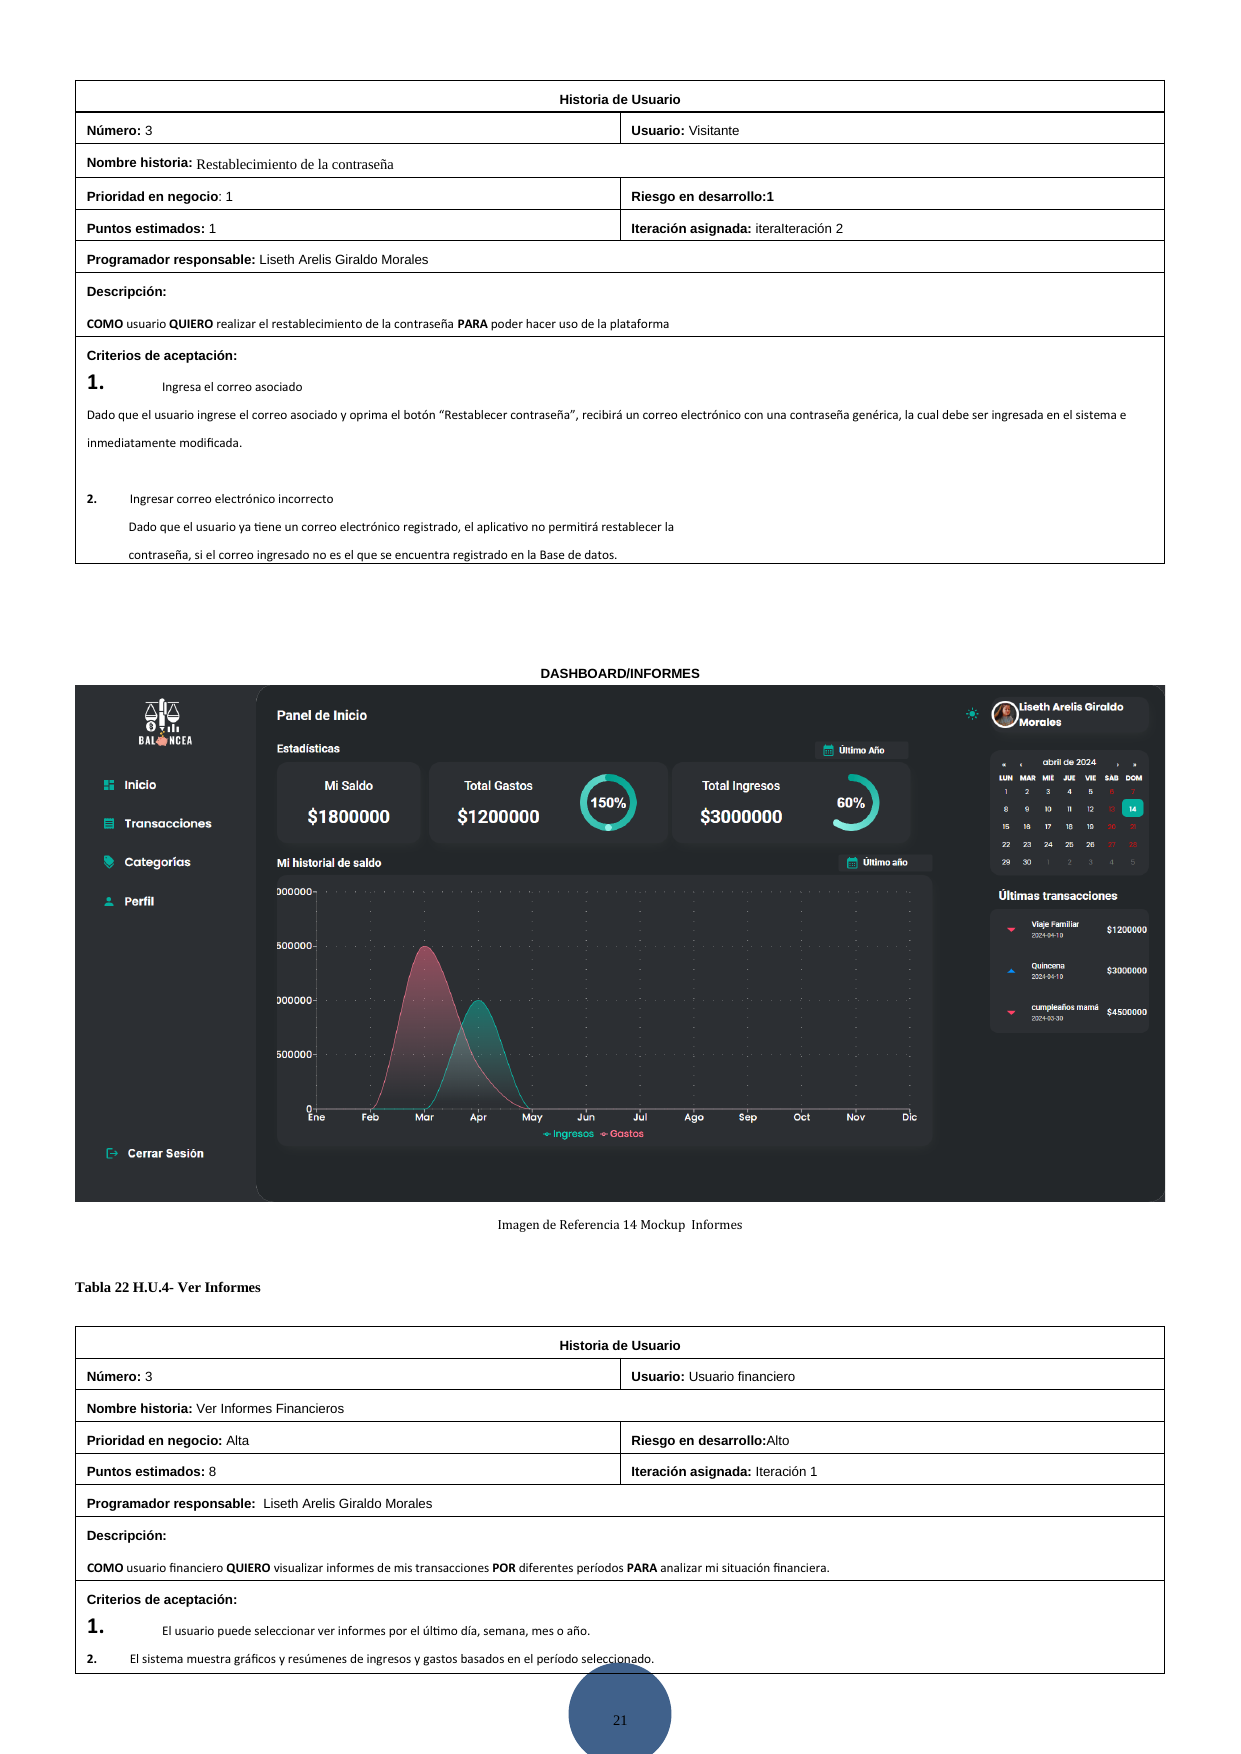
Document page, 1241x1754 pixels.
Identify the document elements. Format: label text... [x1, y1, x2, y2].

table_cell Iteración asignada: iteraIteración 2 [621, 210, 1164, 240]
text Imagen de Referencia 14 Mockup Informes [75, 1206, 1165, 1233]
table_cell Descripción: COMO usuario QUIERO realizar el restablecimiento de la contraseña PARA poder hacer uso de la plataforma [76, 273, 1164, 336]
table_header Historia de Usuario [76, 1327, 1164, 1357]
table_cell Descripción: COMO usuario financiero QUIERO visualizar informes de mis transacciones POR diferentes períodos PARA analizar mi situación financiera. [76, 1517, 1164, 1580]
table_cell Puntos estimados: 1 [76, 210, 620, 240]
table_cell Nombre historia: Ver Informes Financieros [76, 1390, 1164, 1421]
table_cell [76, 1581, 1164, 1673]
table_cell Criterios de aceptación: Ingresa el correo asociado Dado que el usuario ingrese el correo asociado y oprima el botón “Restablecer contraseña”, recibirá un correo electrónico con una contraseña genérica, la cual debe ser ingresada en el sistema e inmediatamente modificada. 2. Ingresar correo electrónico incorrecto Dado que el usuario ya tiene un correo electrónico registrado, el aplicativo no permitirá restablecer la contraseña, si el correo ingresado no es el que se encuentra registrado en la Base de datos. [76, 337, 1164, 563]
table_cell Programador responsable: Liseth Arelis Giraldo Morales [76, 1485, 1164, 1516]
table_header Historia de Usuario [76, 81, 1164, 111]
table_cell Nombre historia: Restablecimiento de la contraseña [76, 144, 1164, 177]
table_cell Número: 3 [76, 113, 620, 143]
table_cell Usuario: Usuario financiero [621, 1359, 1164, 1389]
table_cell Puntos estimados: 8 [76, 1454, 620, 1484]
text Tabla 22 H.U.4- Ver Informes [75, 1267, 1165, 1296]
table_cell Prioridad en negocio: 1 [76, 178, 620, 209]
table_cell Riesgo en desarrollo:1 [621, 178, 1164, 209]
table_cell Prioridad en negocio: Alta [76, 1422, 620, 1452]
picture [75, 685, 1166, 1202]
table_cell Riesgo en desarrollo:Alto [621, 1422, 1164, 1452]
table_cell Usuario: Visitante [621, 113, 1164, 143]
text DASHBOARD/INFORMES [75, 655, 1165, 681]
table_cell Iteración asignada: Iteración 1 [621, 1454, 1164, 1484]
table_cell Programador responsable: Liseth Arelis Giraldo Morales [76, 241, 1164, 272]
table_cell Número: 3 [76, 1359, 620, 1389]
